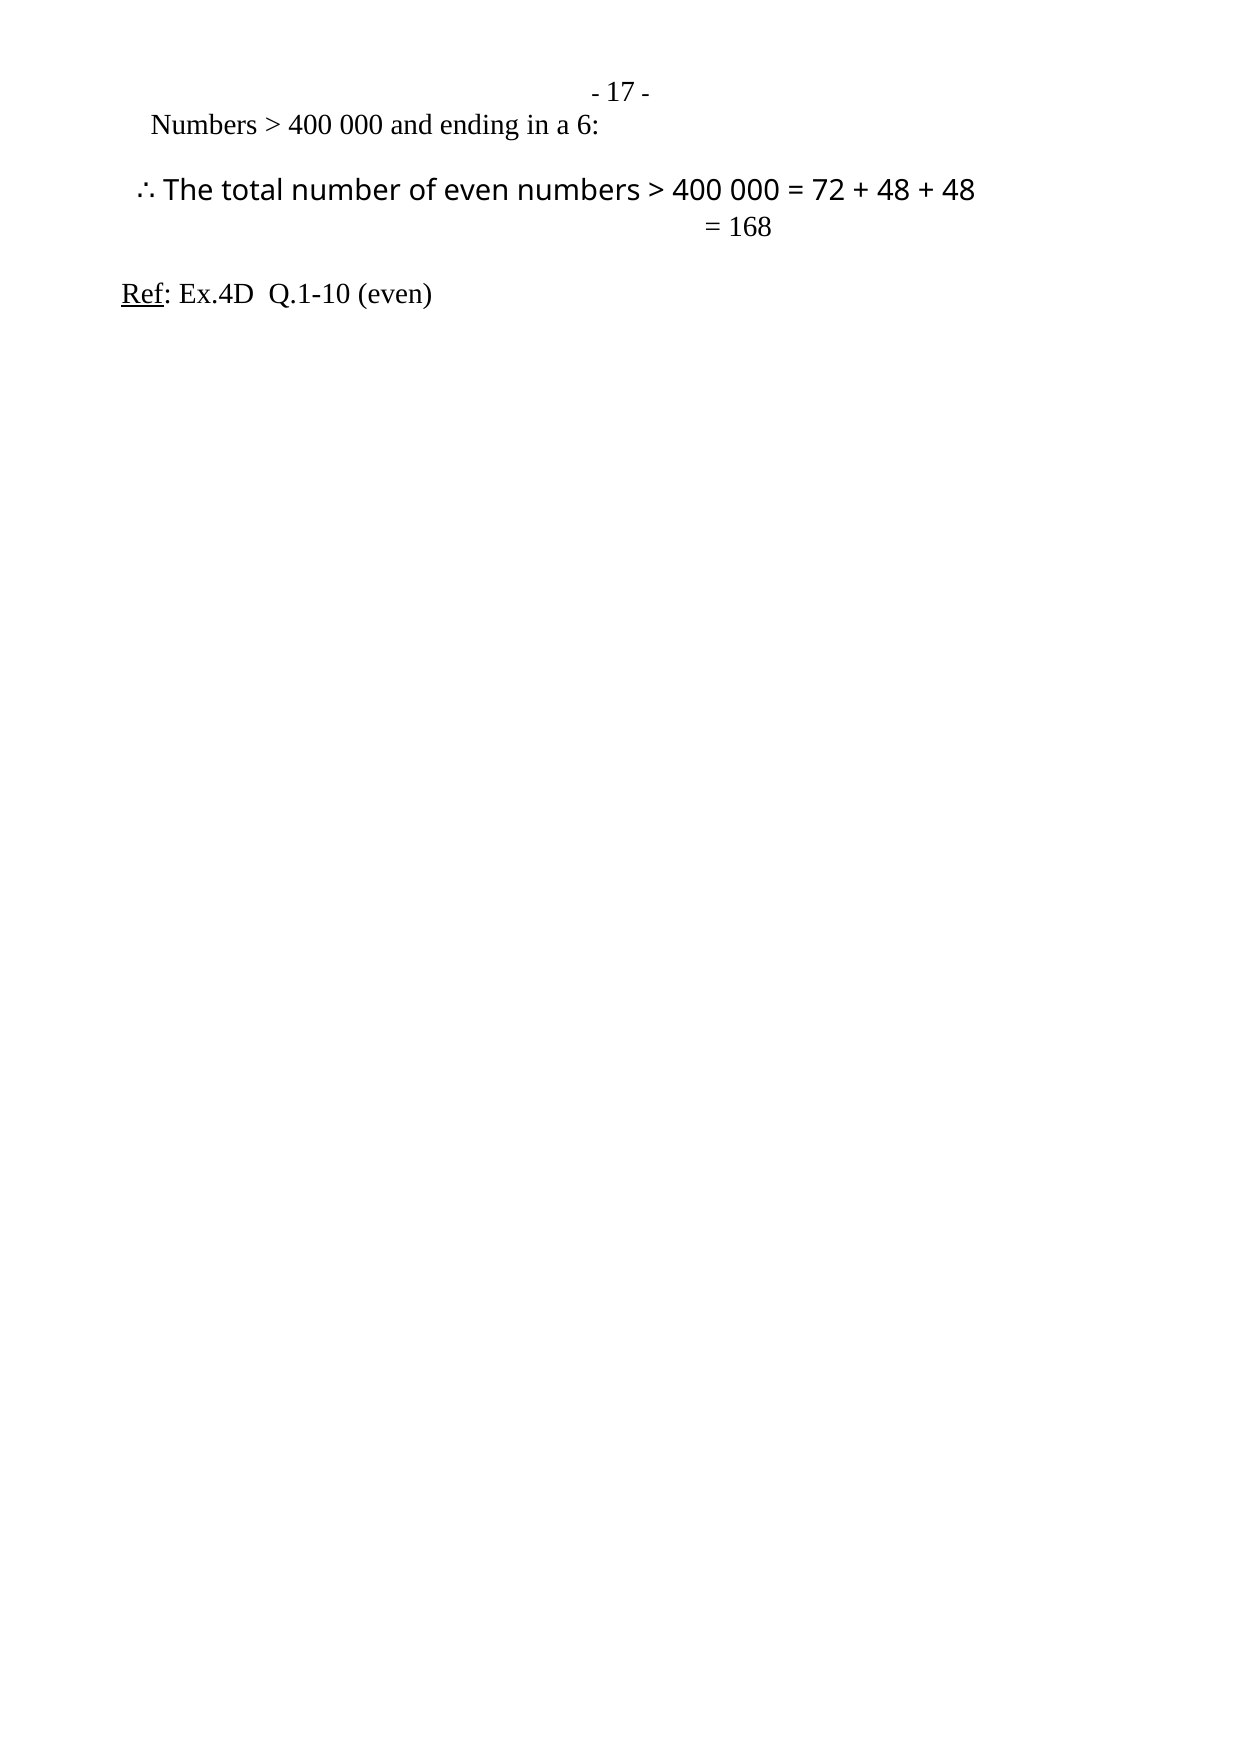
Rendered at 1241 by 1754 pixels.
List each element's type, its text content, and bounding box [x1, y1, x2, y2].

text Numbers > 400 000 and ending in a 6: [77, 107, 1163, 141]
text Ref: Ex.4D Q.1-10 (even) [121, 276, 1163, 310]
text = 168 [77, 209, 1163, 243]
text ∴ The total number of even numbers > 400 000 = 72 + 48 + 48 [77, 170, 1163, 209]
